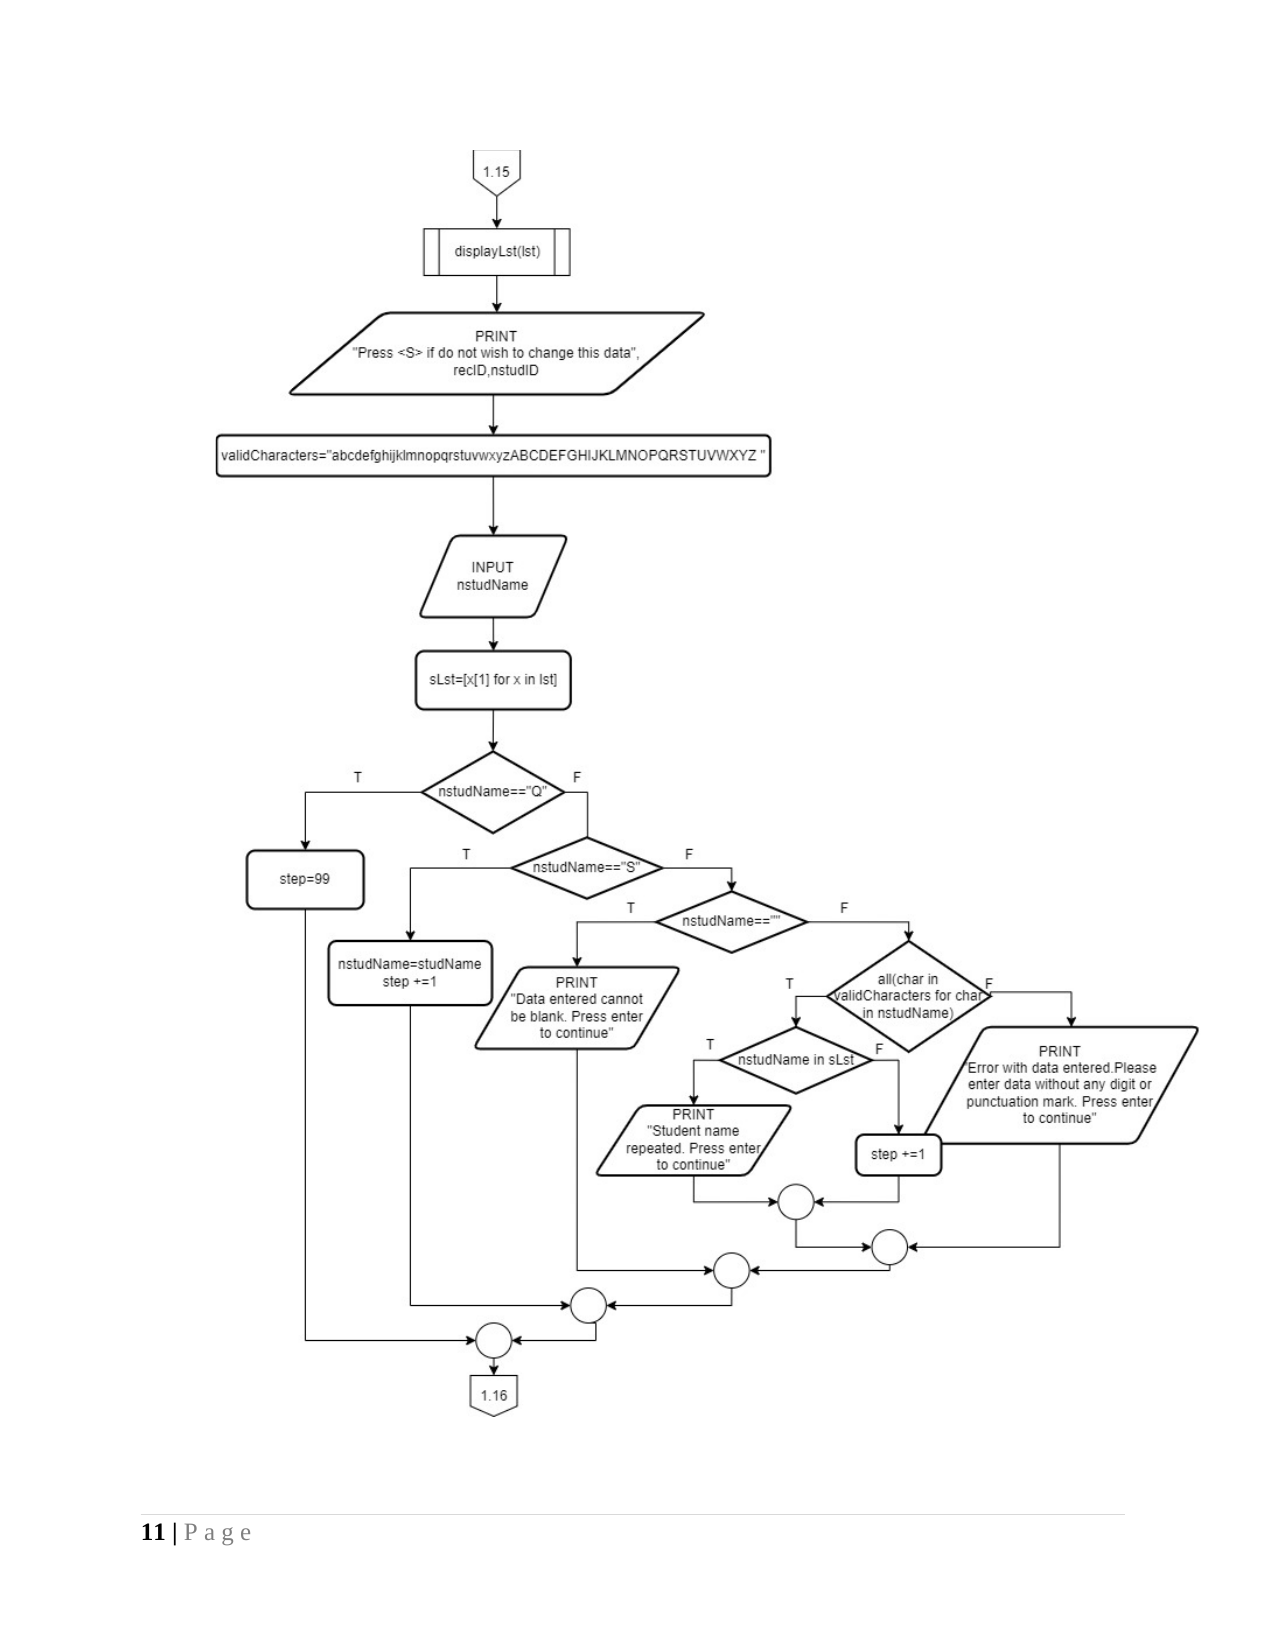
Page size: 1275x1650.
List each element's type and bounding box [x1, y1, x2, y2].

picture [215, 150, 1200, 1417]
